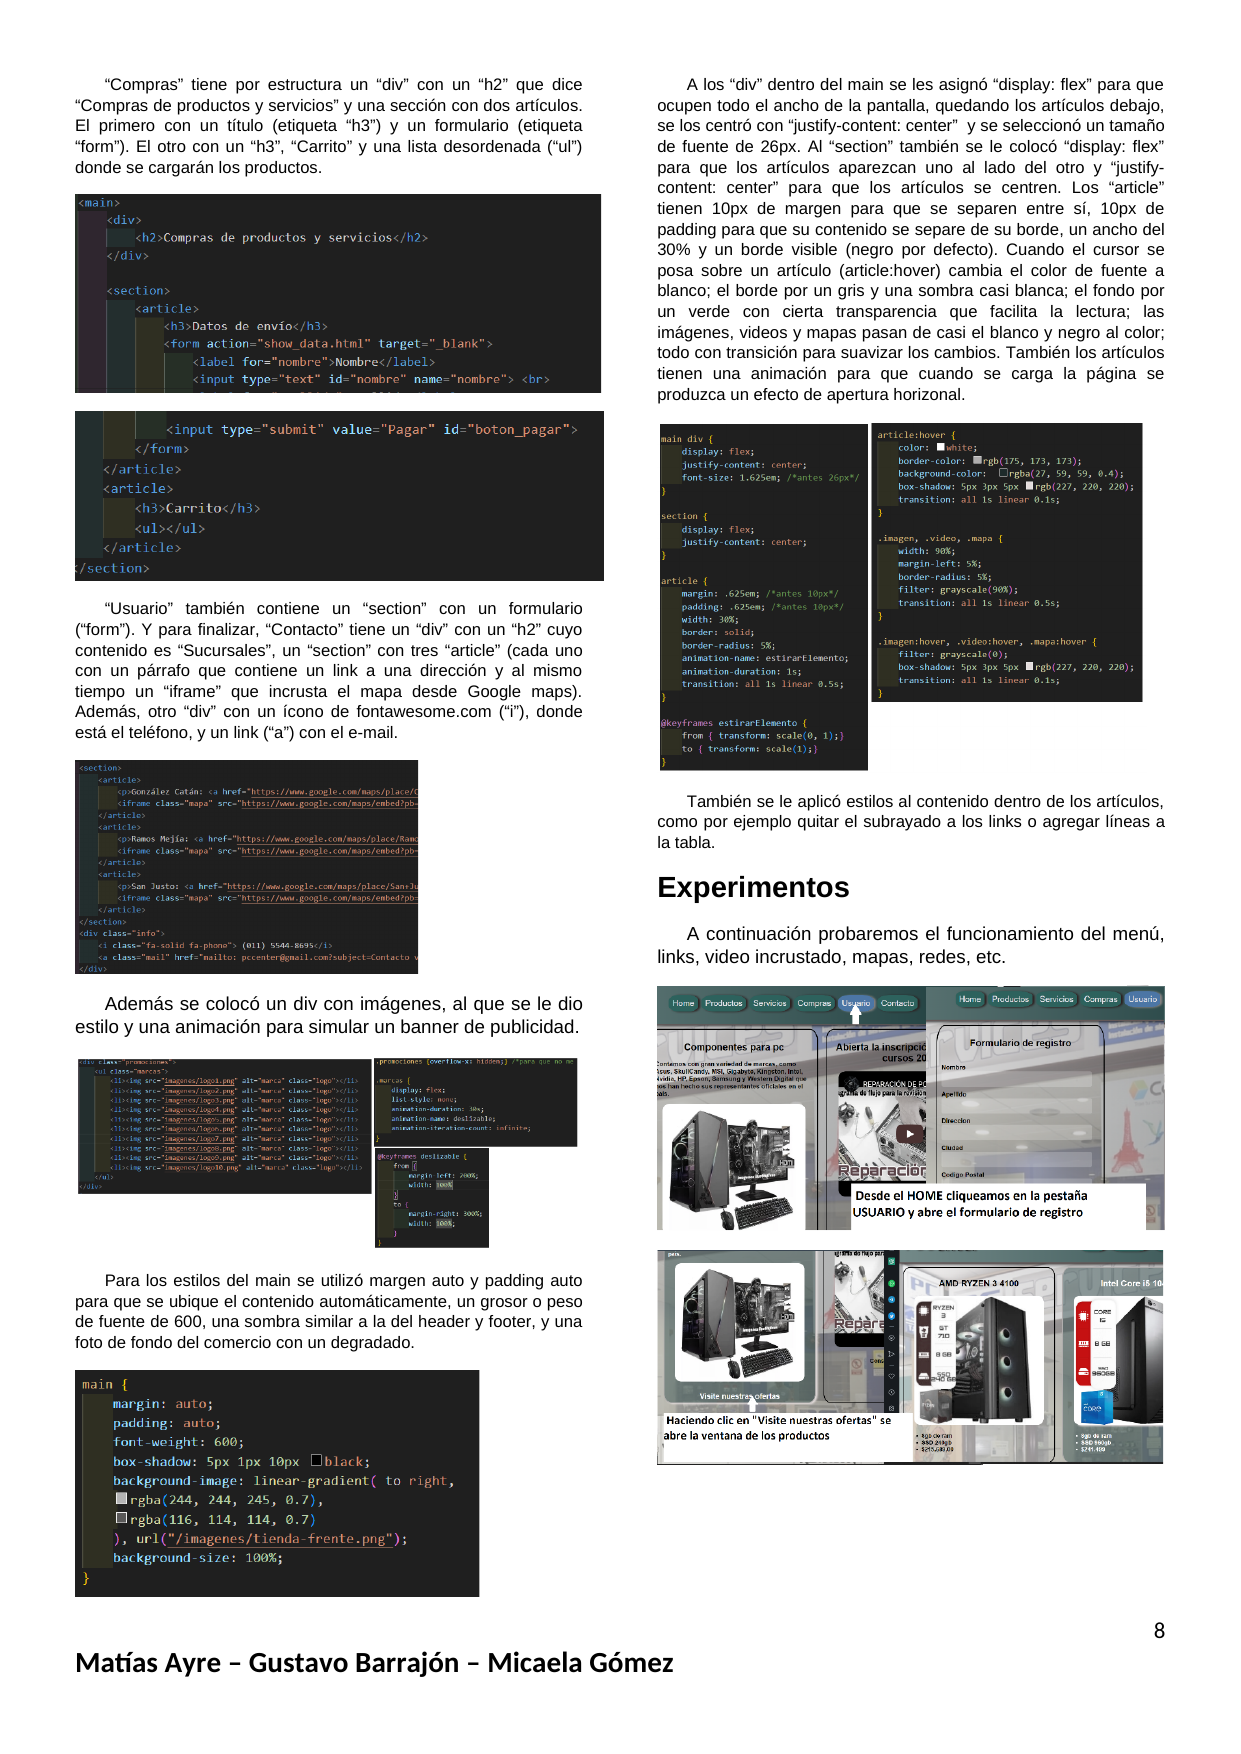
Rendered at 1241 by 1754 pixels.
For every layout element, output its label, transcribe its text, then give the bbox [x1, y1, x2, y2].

picture [657, 421, 1148, 773]
text “Usuario” también contiene un “section” con un formulario (“form”). Y para finalizar, “Contacto” tiene un “div” con un “h2” cuyo contenido es “Sucursales”, un “section” con tres “article” (cada uno con un párrafo que contiene un link a una dirección y al mismo tiempo un “iframe” que incrusta el mapa desde Google maps). Además, otro “div” con un ícono de fontawesome.com (“i”), donde está el teléfono, y un link (“a”) con el e-mail. [75, 599, 583, 742]
text A continuación probaremos el funcionamiento del menú, links, video incrustado, mapas, redes, etc. [657, 923, 1165, 967]
text “Compras” tiene por estructura un “div” con un “h2” que dice “Compras de productos y servicios” y una sección con dos artículos. El primero con un título (etiqueta “h3”) y un formulario (etiqueta “form”). El otro con un “h3”, “Carrito” y una lista desordenada (“ul”) donde se cargarán los productos. [75, 75, 583, 177]
picture [657, 985, 1165, 1231]
text Además se colocó un div con imágenes, al que se le dio estilo y una animación para simular un banner de publicidad. [75, 992, 583, 1037]
picture [75, 760, 419, 974]
picture [75, 411, 604, 581]
text Experimentos [657, 870, 1165, 903]
picture [75, 194, 602, 393]
text A los “div” dentro del main se les asignó “display: flex” para que ocupen todo el ancho de la pantalla, quedando los artículos debajo, se los centró con “justify-content: center” y se seleccionó un tamaño de fuente de 26px. Al “section” también se le colocó “display: flex” para que los artículos aparezcan uno al lado del otro y “justify-content: center” para que los artículos se centren. Los “article” tienen 10px de margen para que se separen entre sí, 10px de padding para que su contenido se separe de su borde, un ancho del 30% y un borde visible (negro por defecto). Cuando el cursor se posa sobre un artículo (article:hover) cambia el color de fuente a blanco; el borde por un gris y una sombra casi blanca; el fondo por un verde con cierta transparencia que facilita la lectura; las imágenes, videos y mapas pasan de casi el blanco y negro al color; todo con transición para suavizar los cambios. También los artículos tienen una animación para que cuando se carga la página se produzca un efecto de apertura horizonal. [657, 75, 1165, 403]
text También se le aplicó estilos al contenido dentro de los artículos, como por ejemplo quitar el subrayado a los links o agregar líneas a la tabla. [657, 791, 1165, 852]
text Para los estilos del main se utilizó margen auto y padding auto para que se ubique el contenido automáticamente, un grosor o peso de fuente de 600, una sombra similar a la del header y footer, y una foto de fondo del comercio con un degradado. [75, 1271, 583, 1352]
picture [75, 1055, 583, 1252]
picture [657, 1249, 1164, 1465]
picture [75, 1370, 480, 1597]
